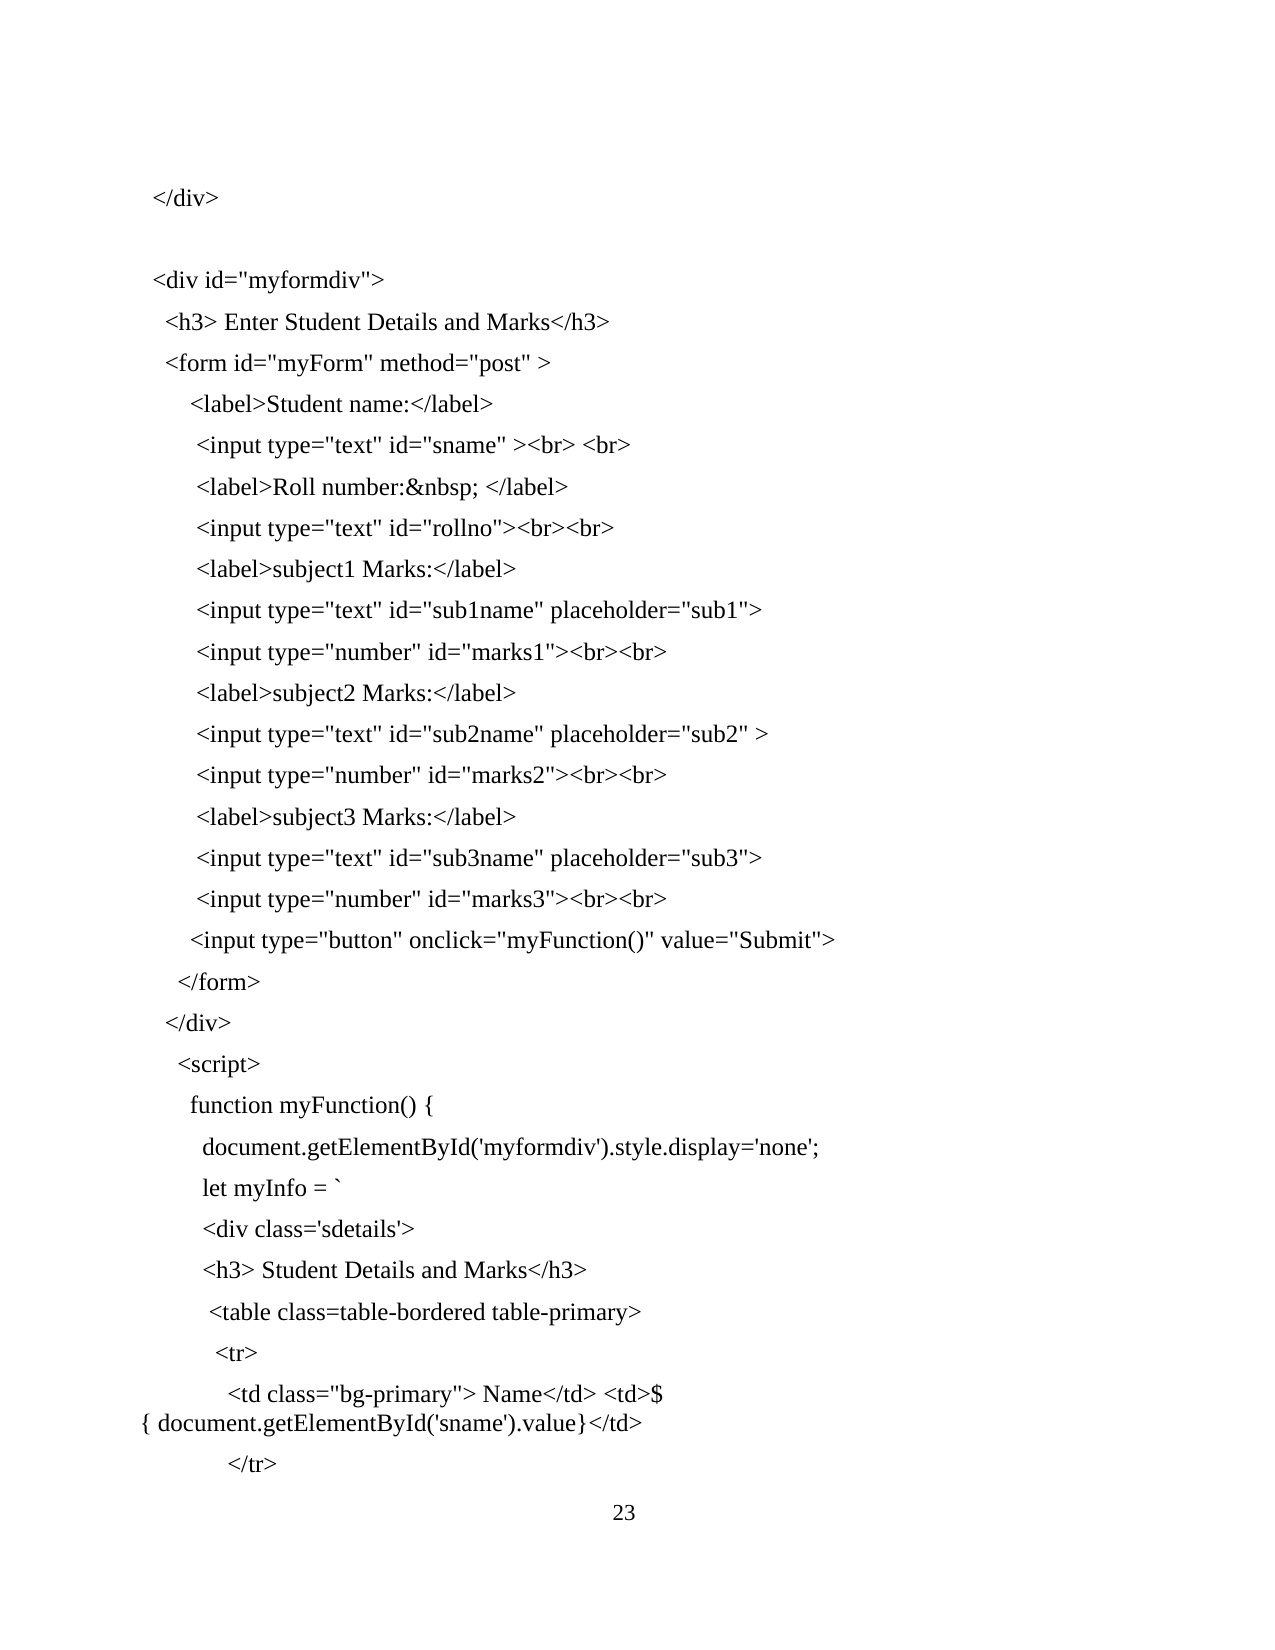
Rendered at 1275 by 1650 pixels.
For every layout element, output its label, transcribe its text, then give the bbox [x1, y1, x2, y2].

text <label>Student name:</label> [139, 389, 1108, 418]
text <label>subject3 Marks:</label> [139, 802, 1108, 830]
text <label>subject1 Marks:</label> [139, 554, 1108, 583]
text <input type="text" id="sname" ><br> <br> [139, 430, 1108, 459]
text <input type="text" id="sub1name" placeholder="sub1"> [139, 595, 1108, 624]
text </div> [139, 1008, 1108, 1037]
text </div> [139, 183, 1108, 212]
text <table class=table-bordered table-primary> [139, 1297, 1108, 1325]
text <input type="text" id="rollno"><br><br> [139, 513, 1108, 542]
text </form> [139, 967, 1108, 995]
text <label>Roll number:&nbsp; </label> [139, 472, 1108, 500]
text <input type="button" onclick="myFunction()" value="Submit"> [139, 925, 1108, 954]
text <label>subject2 Marks:</label> [139, 678, 1108, 707]
text <input type="number" id="marks3"><br><br> [139, 884, 1108, 913]
text <script> [139, 1049, 1108, 1078]
text <div id="myformdiv"> [139, 265, 1108, 294]
text <h3> Enter Student Details and Marks</h3> [139, 307, 1108, 335]
text <div class='sdetails'> [139, 1214, 1108, 1243]
text <input type="text" id="sub3name" placeholder="sub3"> [139, 843, 1108, 872]
text <td class="bg-primary"> Name</td> <td>${ document.getElementById('sname').value}</td> [139, 1379, 1108, 1437]
text <input type="number" id="marks2"><br><br> [139, 760, 1108, 789]
text </tr> [139, 1449, 1108, 1478]
text <form id="myForm" method="post" > [139, 348, 1108, 377]
text <h3> Student Details and Marks</h3> [139, 1255, 1108, 1284]
text document.getElementById('myformdiv').style.display='none'; [139, 1132, 1108, 1160]
text <input type="text" id="sub2name" placeholder="sub2" > [139, 719, 1108, 748]
text let myInfo = ` [139, 1173, 1108, 1202]
text <tr> [139, 1338, 1108, 1367]
text function myFunction() { [139, 1090, 1108, 1119]
text <input type="number" id="marks1"><br><br> [139, 637, 1108, 665]
